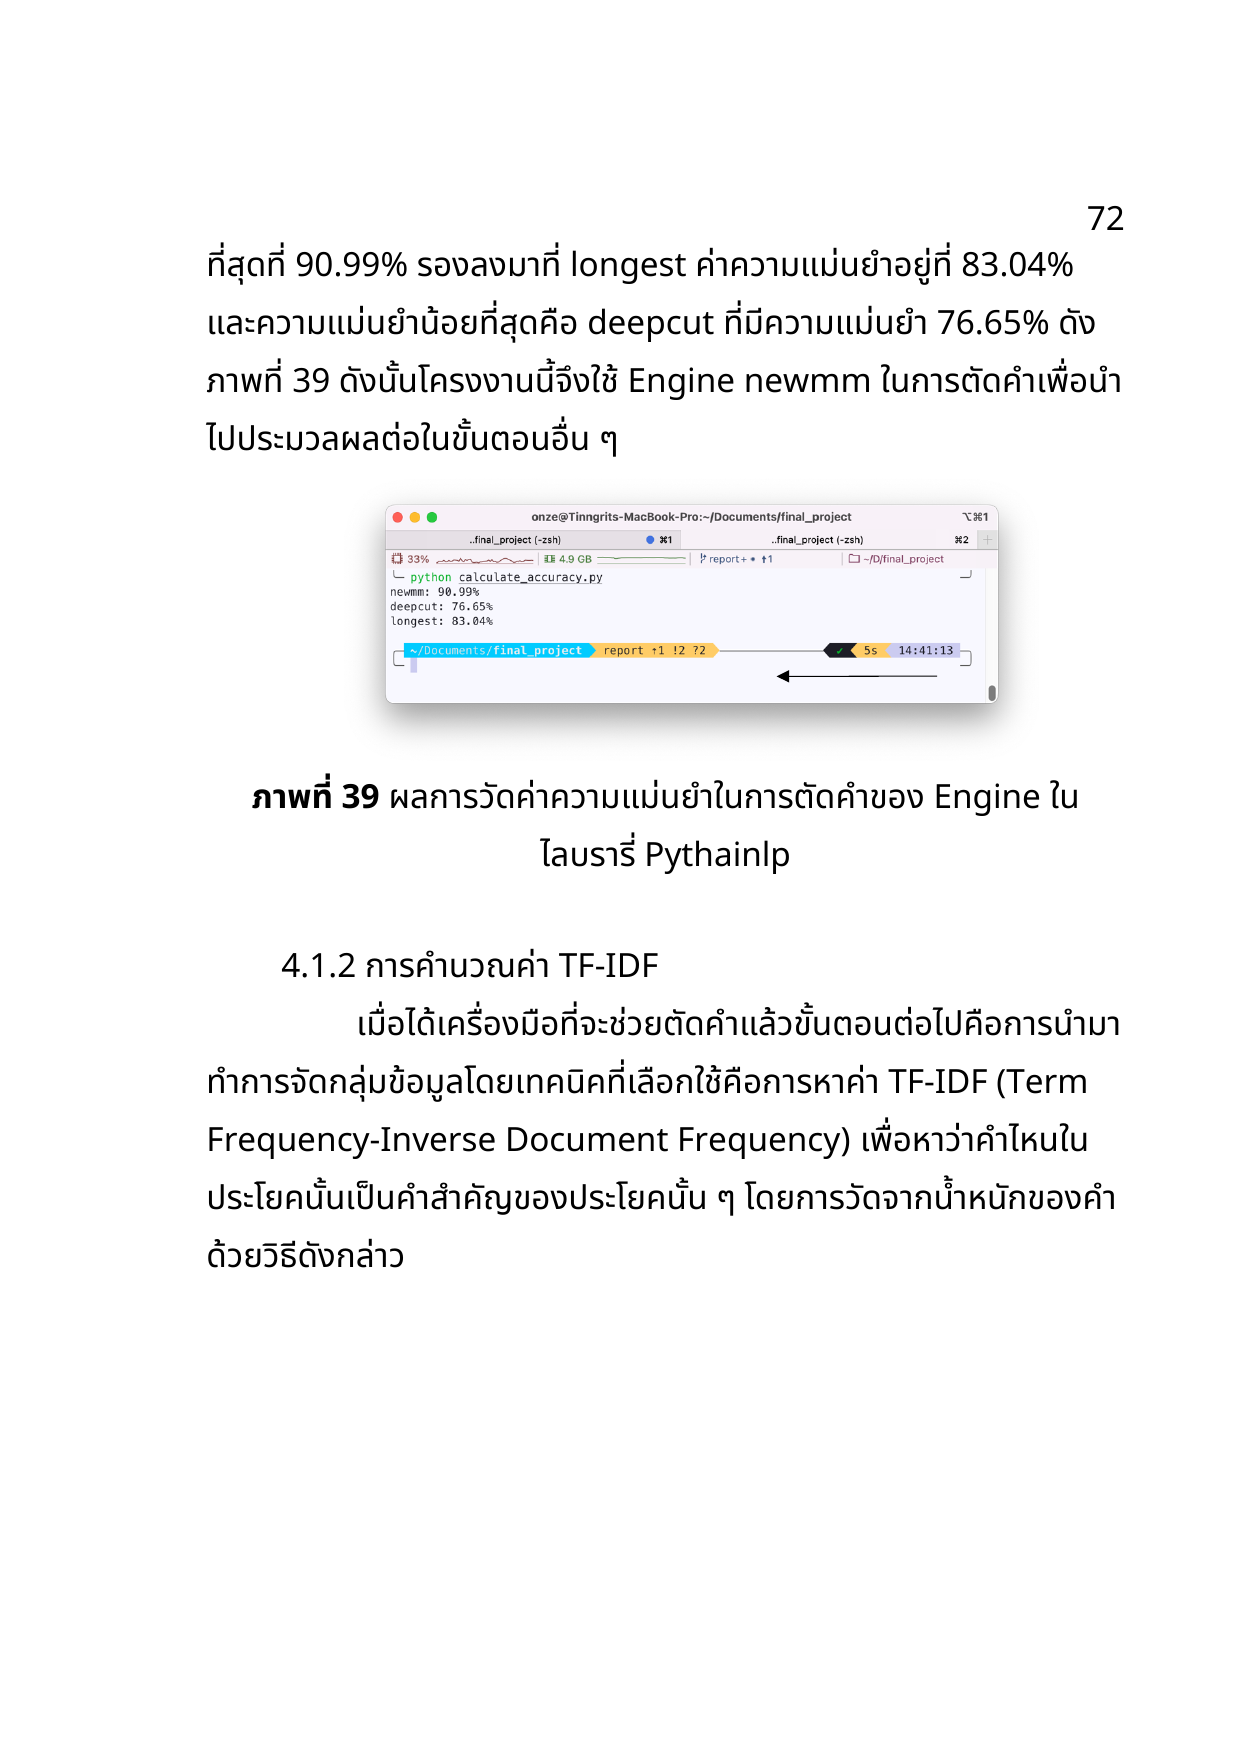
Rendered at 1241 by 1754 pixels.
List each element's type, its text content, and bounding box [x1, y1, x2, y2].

text ภาพที่ 39 ผลการวัดค่าความแม่นยำในการตัดคำของ Engine ในไลบรารี่ Pythainlp [206, 773, 1125, 882]
picture [337, 472, 1046, 767]
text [206, 240, 1125, 465]
text 4.1.2 การคำนวณค่า TF-IDF [206, 941, 1125, 992]
text เมื่อได้เครื่องมือที่จะช่วยตัดคำแล้วขั้นตอนต่อไปคือการนำมาทำการจัดกลุ่มข้อมูลโดยเทคนิคที่เลือกใช้คือการหาค่า TF-IDF (Term Frequency-Inverse Document Frequency) เพื่อหาว่าคำไหนในประโยคนั้นเป็นคำสำคัญของประโยคนั้น ๆ โดยการวัดจากน้ำหนักของคำด้วยวิธีดังกล่าว [206, 999, 1125, 1282]
